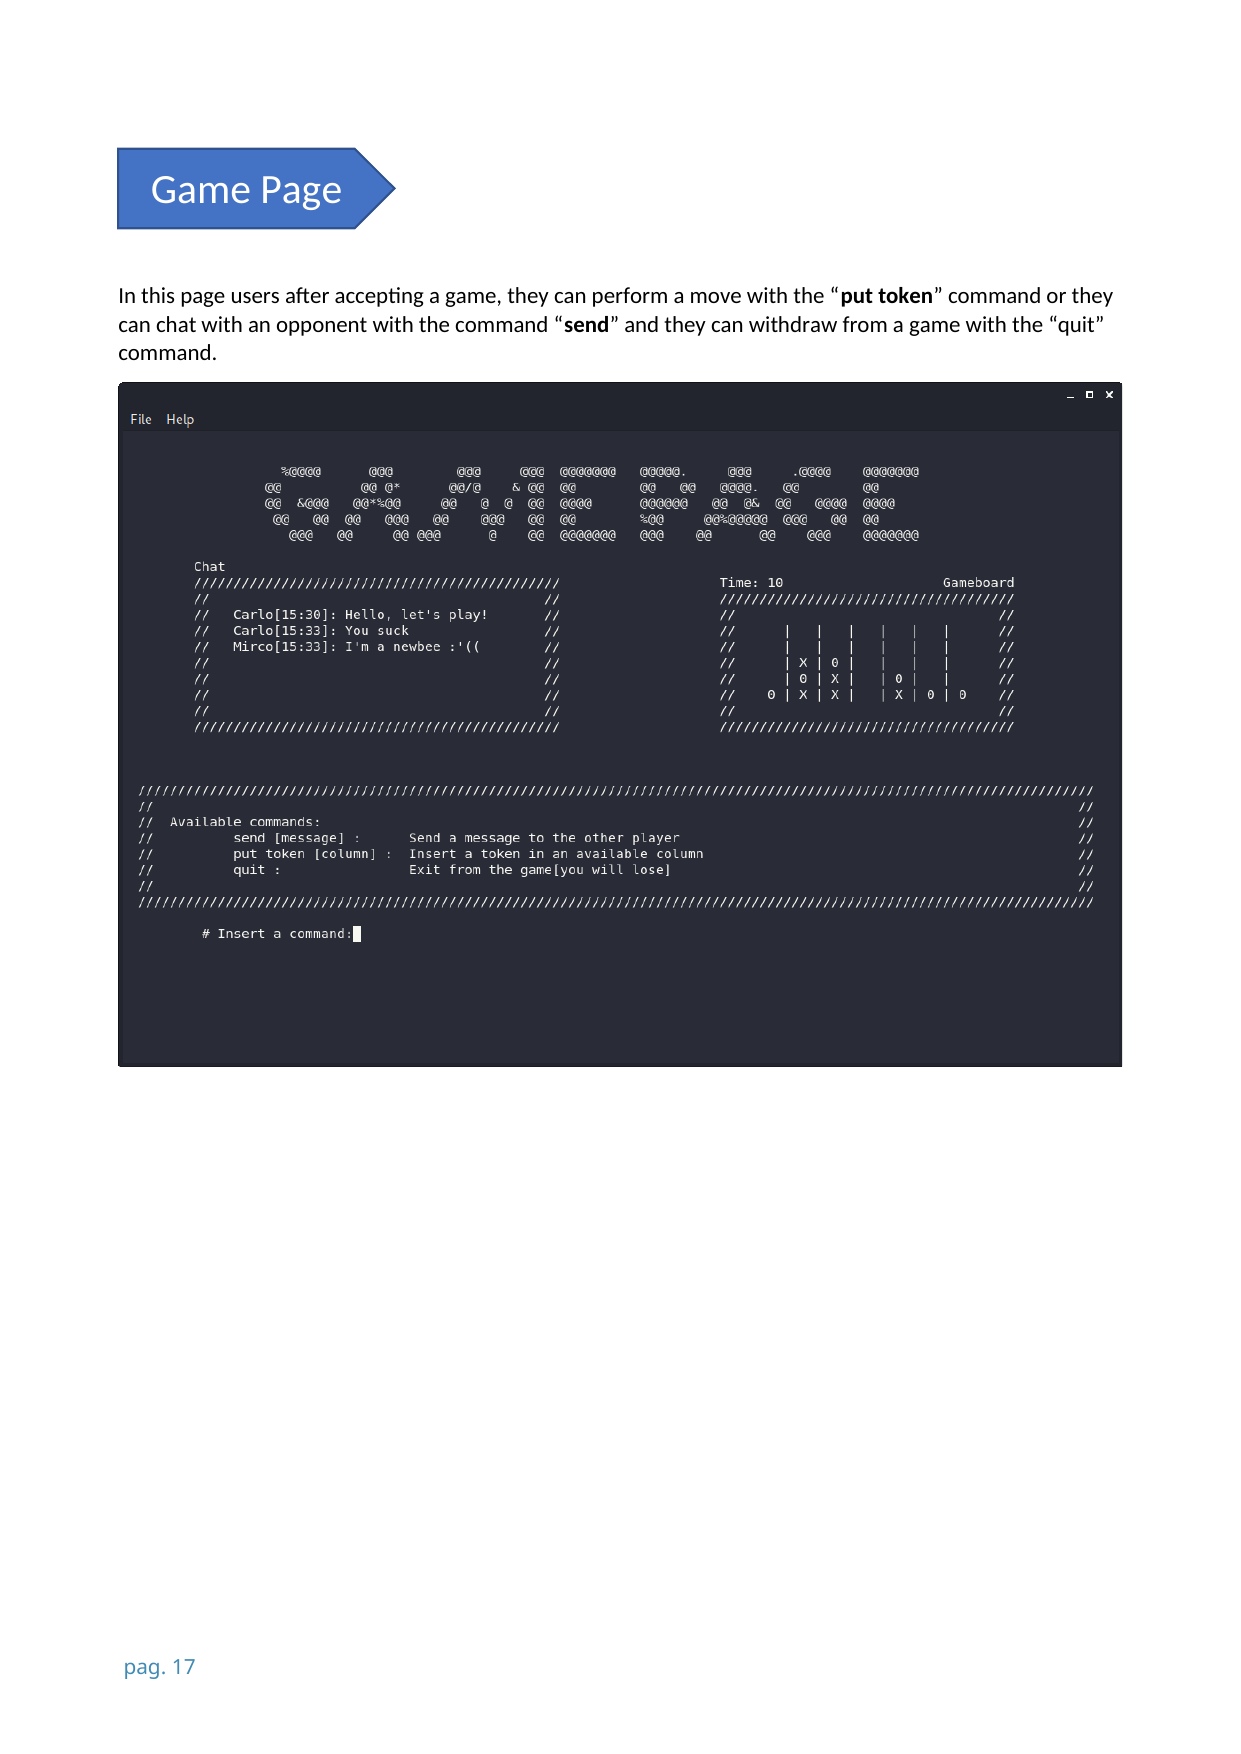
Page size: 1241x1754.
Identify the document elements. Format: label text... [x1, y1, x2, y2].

picture [118, 382, 1123, 1067]
text In this page users after accepting a game, they can perform a move with the “put token” command or they can chat with an opponent with the command “send” and they can withdraw from a game with the “quit” command. [118, 282, 1122, 366]
